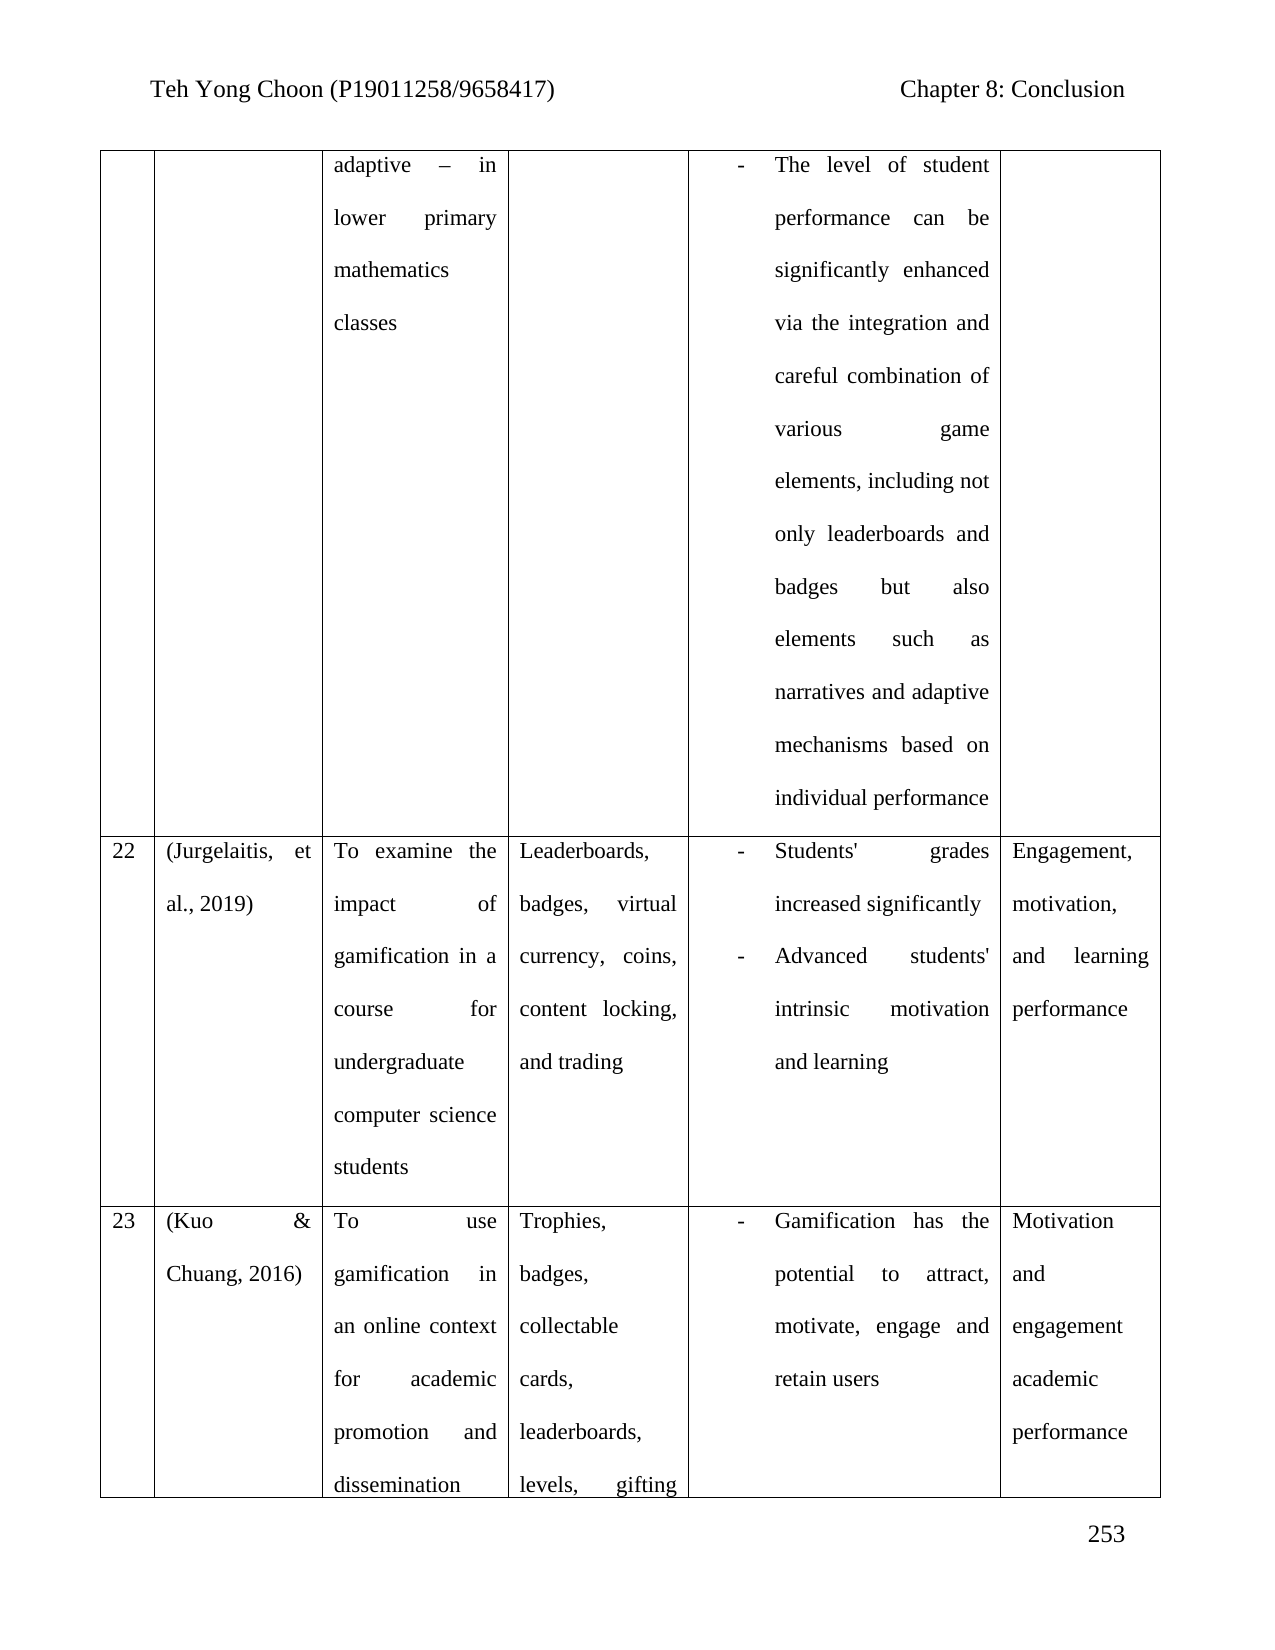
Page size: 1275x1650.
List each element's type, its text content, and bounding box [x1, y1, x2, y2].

table_cell To examine the impact of gamification in a course for undergraduate computer science students [323, 837, 508, 1206]
table_cell 23 [101, 1207, 154, 1497]
table_cell 22 [101, 837, 154, 1206]
table_cell [155, 837, 322, 1206]
table_cell Students' grades increased significantly Advanced students' intrinsic motivation and learning [689, 837, 1000, 1206]
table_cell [509, 151, 688, 836]
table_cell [1001, 151, 1160, 836]
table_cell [1001, 1207, 1160, 1497]
table_cell Leaderboards, badges, virtual currency, coins, content locking, and trading [509, 837, 688, 1206]
table_cell [155, 151, 322, 836]
table_cell Engagement, motivation, and learning performance [1001, 837, 1160, 1206]
table_cell 21 [101, 151, 154, 836]
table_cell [323, 151, 508, 836]
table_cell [509, 1207, 688, 1497]
table_cell [155, 1207, 322, 1497]
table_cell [323, 1207, 508, 1497]
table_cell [689, 1207, 1000, 1497]
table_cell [689, 151, 1000, 836]
